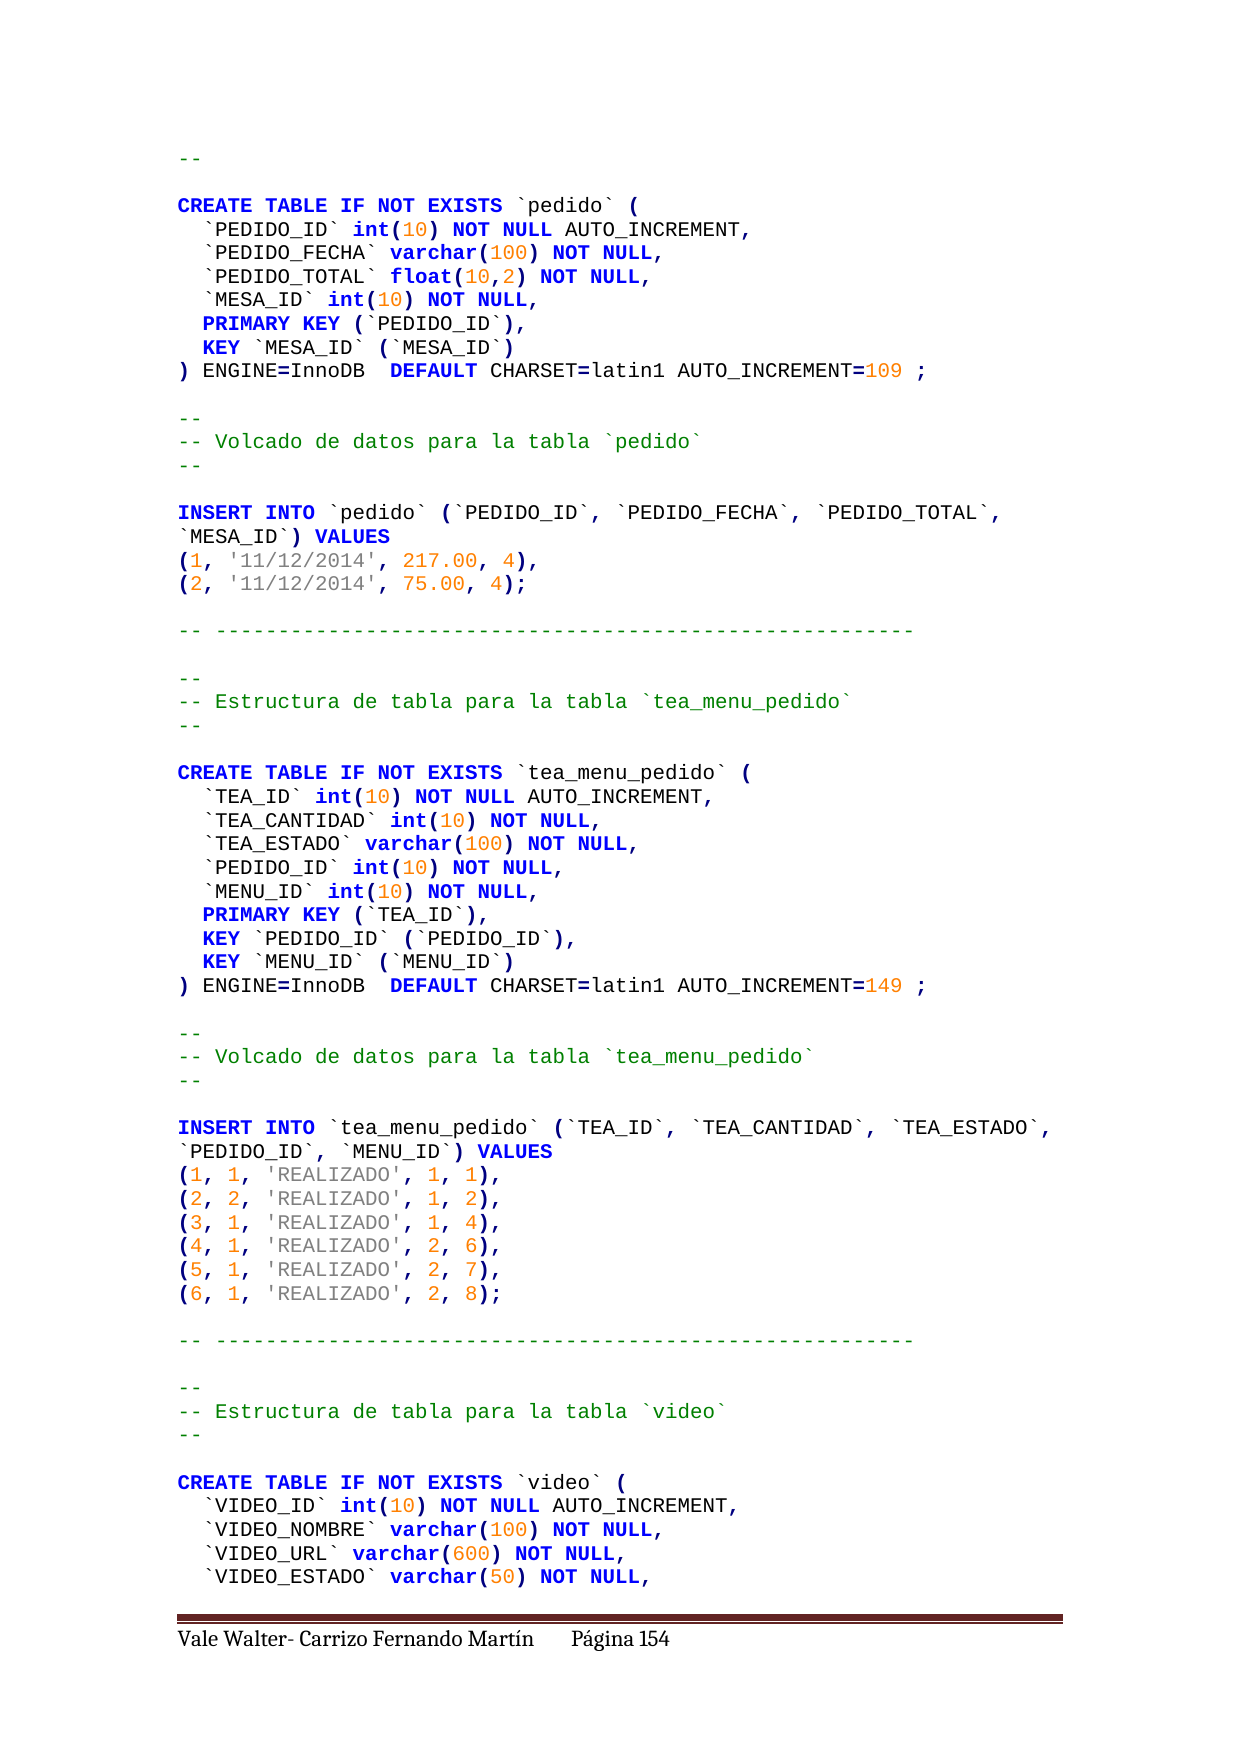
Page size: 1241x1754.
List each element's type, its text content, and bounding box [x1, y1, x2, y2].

text INSERT INTO `tea_menu_pedido` (`TEA_ID`, `TEA_CANTIDAD`, `TEA_ESTADO`, `PEDIDO_ID`, `MENU_ID`) VALUES [177, 1117, 1063, 1164]
text `PEDIDO_FECHA` varchar(100) NOT NULL, [177, 242, 1063, 266]
text (3, 1, 'REALIZADO', 1, 4), [177, 1212, 1063, 1235]
text -- Estructura de tabla para la tabla `tea_menu_pedido` [177, 691, 1063, 715]
text `VIDEO_ID` int(10) NOT NULL AUTO_INCREMENT, [177, 1495, 1063, 1519]
text CREATE TABLE IF NOT EXISTS `video` ( [177, 1472, 1063, 1495]
text `TEA_ESTADO` varchar(100) NOT NULL, [177, 833, 1063, 857]
text -- [177, 1070, 1063, 1093]
text -- -------------------------------------------------------- [177, 621, 1063, 644]
text PRIMARY KEY (`PEDIDO_ID`), [177, 313, 1063, 337]
text -- Volcado de datos para la tabla `pedido` [177, 431, 1063, 455]
text `TEA_CANTIDAD` int(10) NOT NULL, [177, 810, 1063, 833]
text `VIDEO_NOMBRE` varchar(100) NOT NULL, [177, 1519, 1063, 1543]
text `VIDEO_ESTADO` varchar(50) NOT NULL, [177, 1566, 1063, 1590]
text INSERT INTO `pedido` (`PEDIDO_ID`, `PEDIDO_FECHA`, `PEDIDO_TOTAL`, `MESA_ID`) VALUES [177, 502, 1063, 549]
text -- [177, 455, 1063, 479]
text (4, 1, 'REALIZADO', 2, 6), [177, 1235, 1063, 1259]
text KEY `MENU_ID` (`MENU_ID`) [177, 952, 1063, 975]
text -- [177, 1022, 1063, 1046]
text -- Estructura de tabla para la tabla `video` [177, 1401, 1063, 1424]
text (6, 1, 'REALIZADO', 2, 8); [177, 1283, 1063, 1306]
text `MESA_ID` int(10) NOT NULL, [177, 289, 1063, 313]
text -- [177, 668, 1063, 691]
text (5, 1, 'REALIZADO', 2, 7), [177, 1259, 1063, 1283]
text CREATE TABLE IF NOT EXISTS `pedido` ( [177, 195, 1063, 218]
text (2, '11/12/2014', 75.00, 4); [177, 573, 1063, 597]
text -- [177, 715, 1063, 739]
text KEY `MESA_ID` (`MESA_ID`) [177, 337, 1063, 360]
text -- [177, 1424, 1063, 1448]
text (2, 2, 'REALIZADO', 1, 2), [177, 1188, 1063, 1212]
text -- [177, 148, 1063, 171]
text KEY `PEDIDO_ID` (`PEDIDO_ID`), [177, 928, 1063, 952]
text -- [177, 1377, 1063, 1401]
text (1, '11/12/2014', 217.00, 4), [177, 549, 1063, 573]
text `TEA_ID` int(10) NOT NULL AUTO_INCREMENT, [177, 786, 1063, 810]
text `PEDIDO_ID` int(10) NOT NULL, [177, 857, 1063, 881]
text -- -------------------------------------------------------- [177, 1330, 1063, 1353]
text ) ENGINE=InnoDB DEFAULT CHARSET=latin1 AUTO_INCREMENT=149 ; [177, 975, 1063, 999]
text -- Volcado de datos para la tabla `tea_menu_pedido` [177, 1046, 1063, 1070]
text `PEDIDO_ID` int(10) NOT NULL AUTO_INCREMENT, [177, 218, 1063, 242]
text PRIMARY KEY (`TEA_ID`), [177, 904, 1063, 928]
text CREATE TABLE IF NOT EXISTS `tea_menu_pedido` ( [177, 762, 1063, 786]
text `MENU_ID` int(10) NOT NULL, [177, 881, 1063, 904]
text ) ENGINE=InnoDB DEFAULT CHARSET=latin1 AUTO_INCREMENT=109 ; [177, 360, 1063, 384]
text (1, 1, 'REALIZADO', 1, 1), [177, 1164, 1063, 1188]
text -- [177, 408, 1063, 431]
text `PEDIDO_TOTAL` float(10,2) NOT NULL, [177, 266, 1063, 289]
text `VIDEO_URL` varchar(600) NOT NULL, [177, 1543, 1063, 1566]
